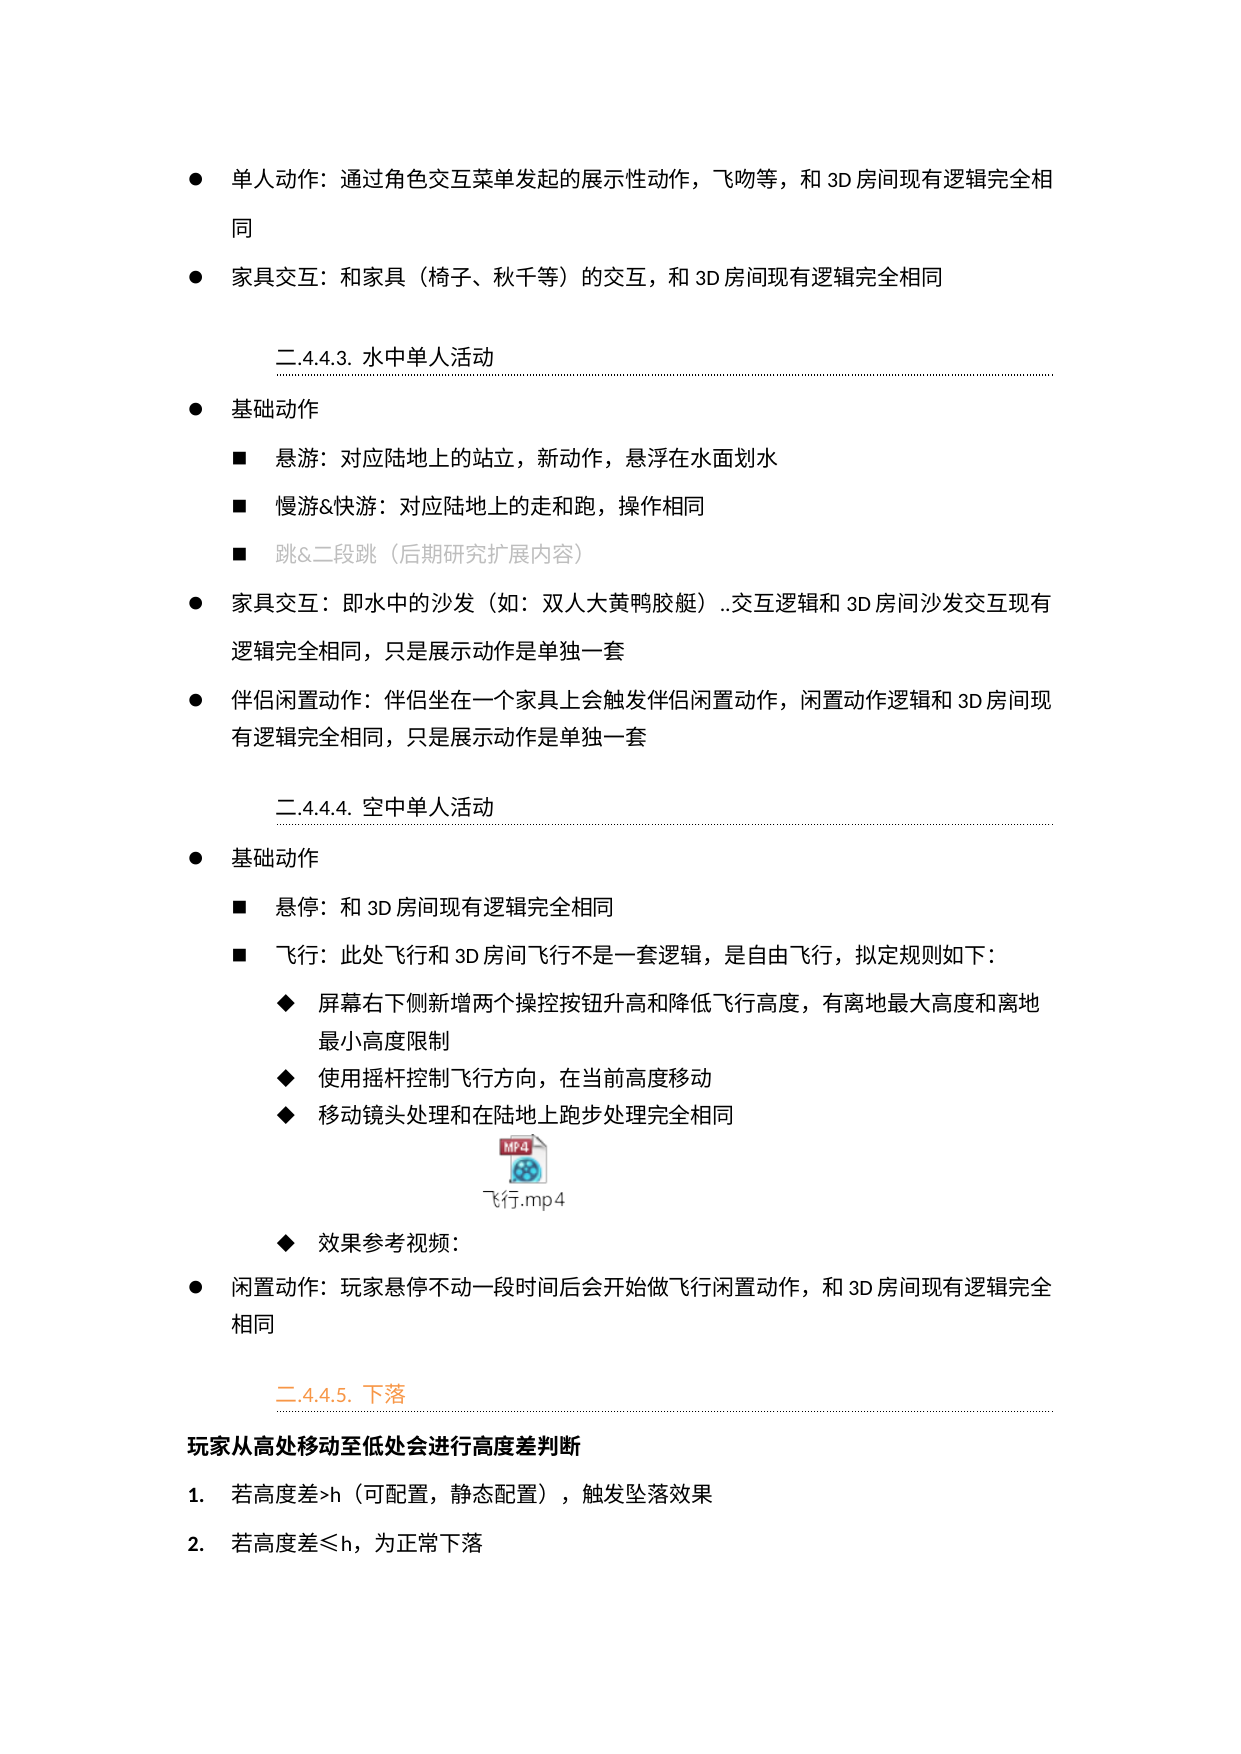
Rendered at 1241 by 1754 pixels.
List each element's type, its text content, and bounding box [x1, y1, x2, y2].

list 单人动作：通过角色交互菜单发起的展示性动作，飞吻等，和3D房间现有逻辑完全相同 [187, 162, 1053, 243]
list 移动镜头处理和在陆地上跑步处理完全相同 [275, 1098, 1053, 1130]
text 下落 [275, 1377, 1053, 1412]
list 闲置动作：玩家悬停不动一段时间后会开始做飞行闲置动作，和3D房间现有逻辑完全相同 [187, 1269, 1053, 1339]
text 水中单人活动 [275, 340, 1053, 376]
list 若高度差≤h，为正常下落 [187, 1525, 1053, 1558]
list 慢游&快游：对应陆地上的走和跑，操作相同 [231, 488, 1053, 521]
list 屏幕右下侧新增两个操控按钮升高和降低飞行高度，有离地最大高度和离地最小高度限制 [275, 986, 1053, 1056]
list 跳&二段跳（后期研究扩展内容） [231, 537, 1053, 569]
text 空中单人活动 [275, 789, 1053, 825]
list 若高度差>h（可配置，静态配置），触发坠落效果 [187, 1477, 1053, 1509]
list 效果参考视频： [275, 1135, 1053, 1265]
list 家具交互：和家具（椅子、秋千等）的交互，和3D房间现有逻辑完全相同 [187, 259, 1053, 292]
list 基础动作 [187, 841, 1053, 873]
list 悬游：对应陆地上的站立，新动作，悬浮在水面划水 [231, 440, 1053, 473]
list 悬停：和3D房间现有逻辑完全相同 [231, 889, 1053, 922]
text 玩家从高处移动至低处会进行高度差判断 [187, 1428, 1053, 1461]
list 飞行：此处飞行和3D房间飞行不是一套逻辑，是自由飞行，拟定规则如下： [231, 938, 1053, 970]
list 伴侣闲置动作：伴侣坐在一个家具上会触发伴侣闲置动作，闲置动作逻辑和3D房间现有逻辑完全相同，只是展示动作是单独一套 [187, 682, 1053, 752]
list 基础动作 [187, 392, 1053, 424]
list 使用摇杆控制飞行方向，在当前高度移动 [275, 1061, 1053, 1093]
list 家具交互：即水中的沙发（如：双人大黄鸭胶艇）..交互逻辑和3D房间沙发交互现有逻辑完全相同，只是展示动作是单独一套 [187, 585, 1053, 666]
